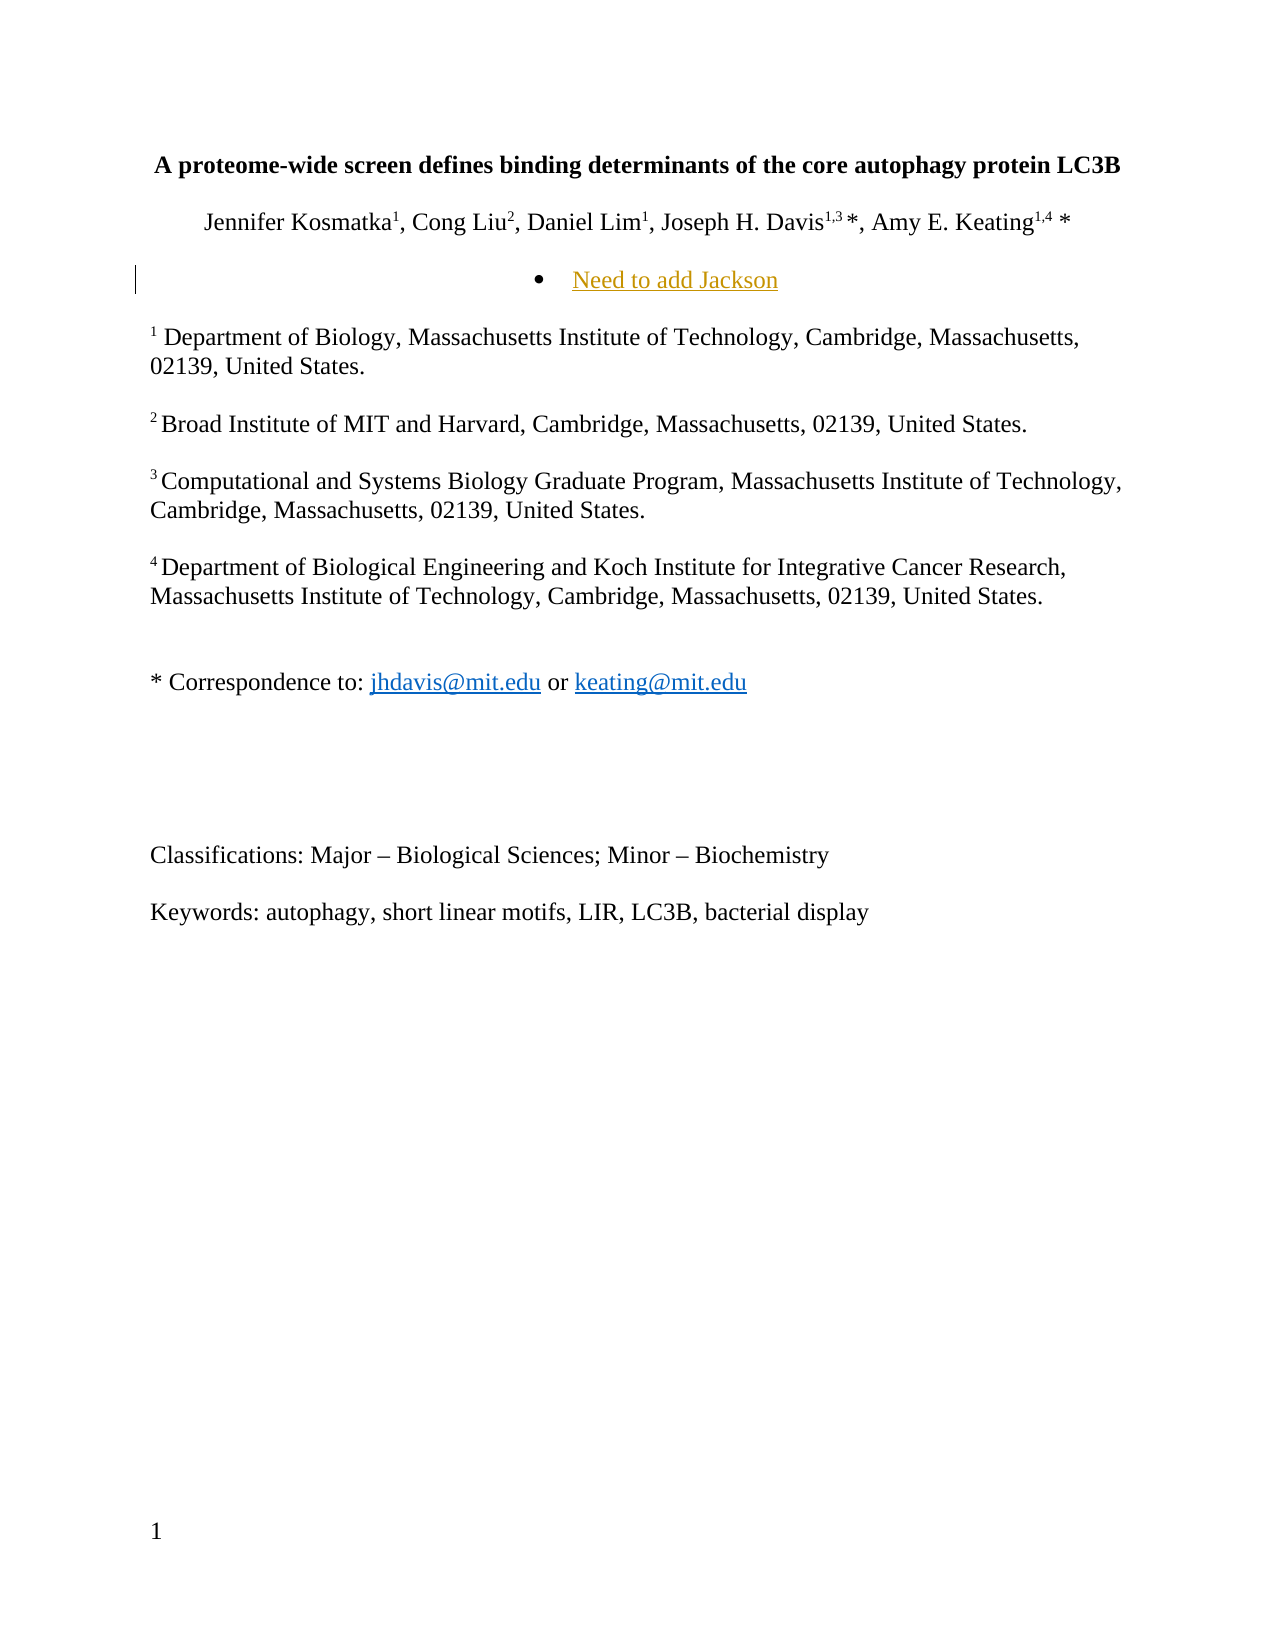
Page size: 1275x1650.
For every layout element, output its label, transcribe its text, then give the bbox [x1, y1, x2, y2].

text 1 Department of Biology, Massachusetts Institute of Technology, Cambridge, Massachusetts, 02139, United States. [150, 322, 1125, 380]
text Keywords: autophagy, short linear motifs, LIR, LC3B, bacterial display [150, 897, 1125, 926]
text Jennifer Kosmatka1, Cong Liu2, Daniel Lim1, Joseph H. Davis1,3 *, Amy E. Keating1,4 * [150, 207, 1125, 236]
text 4 Department of Biological Engineering and Koch Institute for Integrative Cancer Research, Massachusetts Institute of Technology, Cambridge, Massachusetts, 02139, United States. [150, 552, 1125, 610]
text 3 Computational and Systems Biology Graduate Program, Massachusetts Institute of Technology, Cambridge, Massachusetts, 02139, United States. [150, 466, 1125, 524]
text Classifications: Major – Biological Sciences; Minor – Biochemistry [150, 840, 1125, 869]
text 2 Broad Institute of MIT and Harvard, Cambridge, Massachusetts, 02139, United States. [150, 409, 1125, 437]
text A proteome-wide screen defines binding determinants of the core autophagy protein LC3B [150, 150, 1125, 179]
text * Correspondence to: jhdavis@mit.edu or keating@mit.edu [150, 667, 1125, 696]
